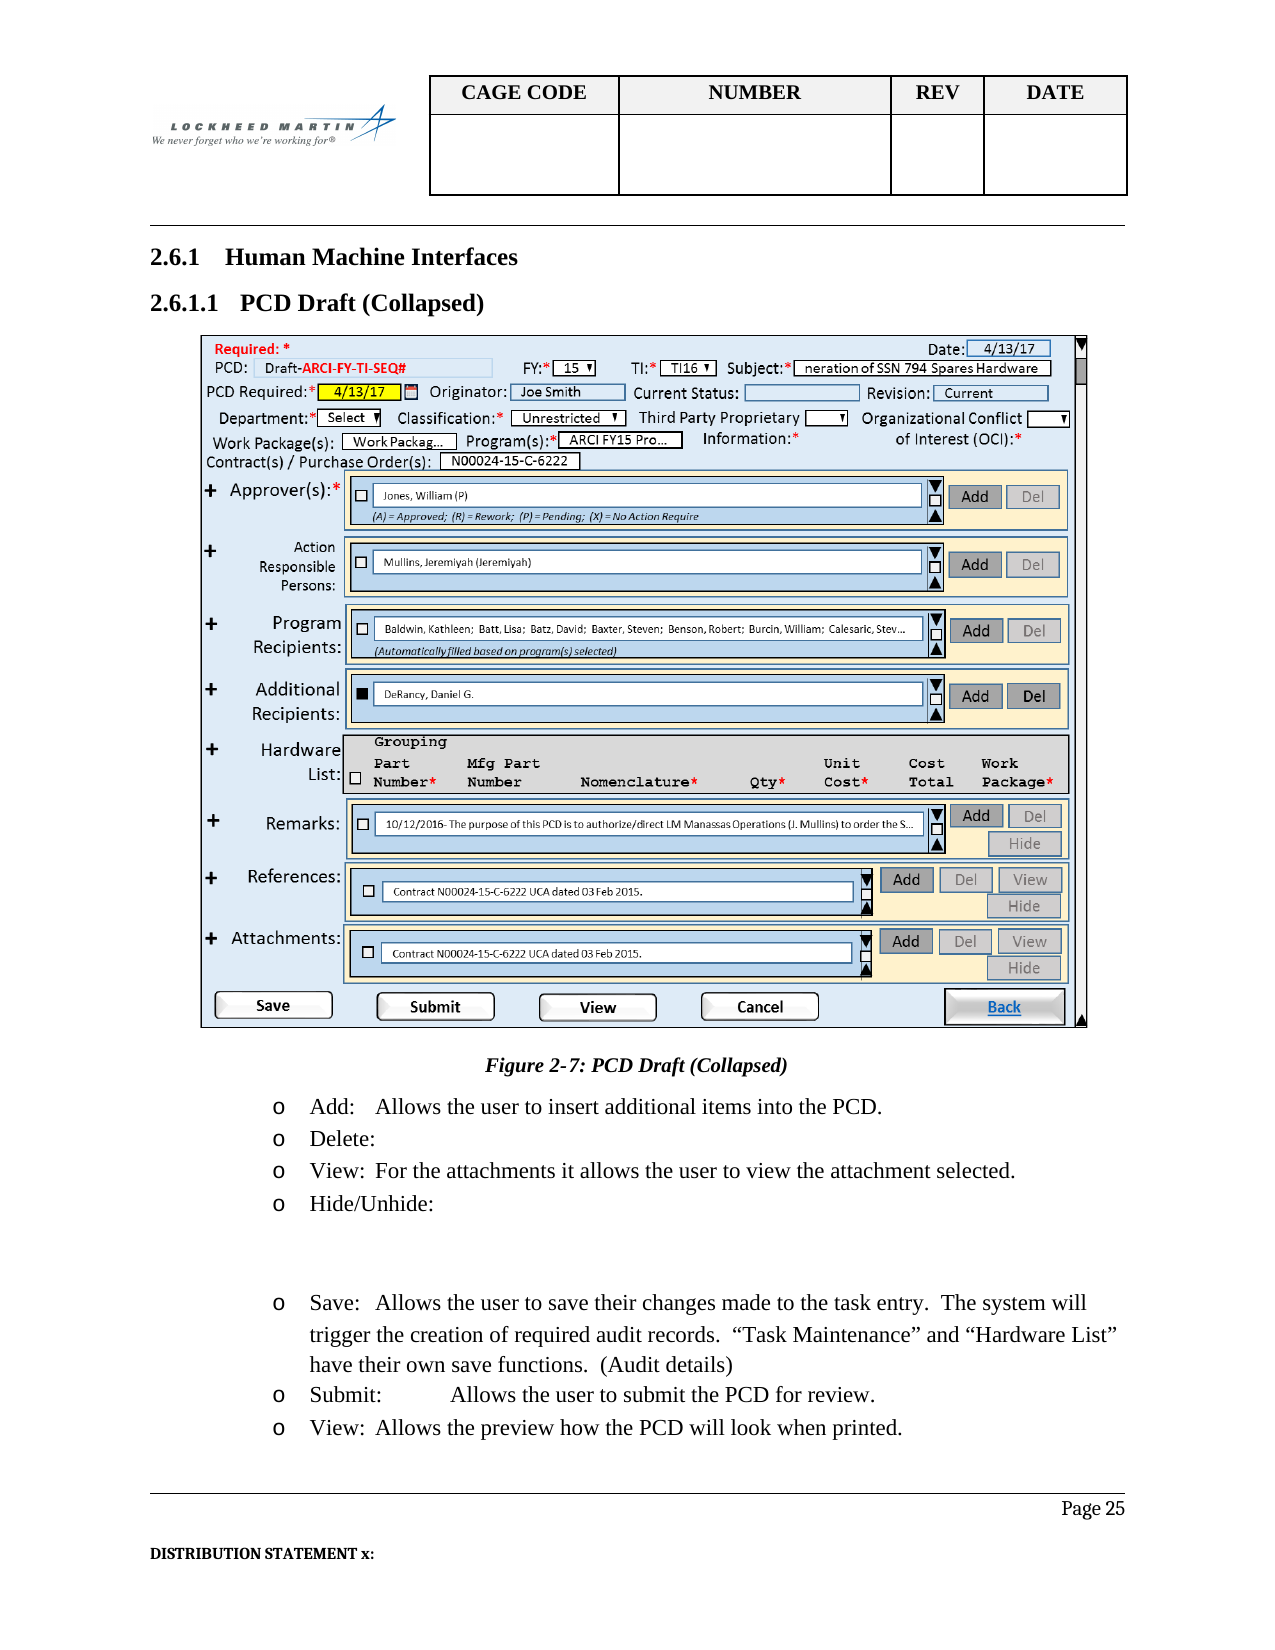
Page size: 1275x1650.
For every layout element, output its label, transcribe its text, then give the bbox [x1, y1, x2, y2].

picture [187, 333, 1088, 1028]
text Figure 2-7: PCD Draft (Collapsed) [150, 1053, 1125, 1077]
list View: Allows the preview how the PCD will look when printed. [272, 1414, 1125, 1442]
picture [152, 104, 397, 146]
subtitle Human Machine Interfaces [150, 242, 1125, 271]
subtitle PCD Draft (Collapsed) [150, 288, 1125, 316]
list View: For the attachments it allows the user to view the attachment selected. [272, 1158, 1125, 1186]
list Hide/Unhide: [272, 1190, 1125, 1218]
list Save: Allows the user to save their changes made to the task entry. The system will trigger the creation of required audit records. “Task Maintenance” and “Hardware List” have their own save functions. (Audit details) [272, 1289, 1125, 1377]
list Submit: Allows the user to submit the PCD for review. [272, 1381, 1125, 1409]
list Add: Allows the user to insert additional items into the PCD. [272, 1093, 1125, 1121]
list Delete: [272, 1125, 1125, 1153]
